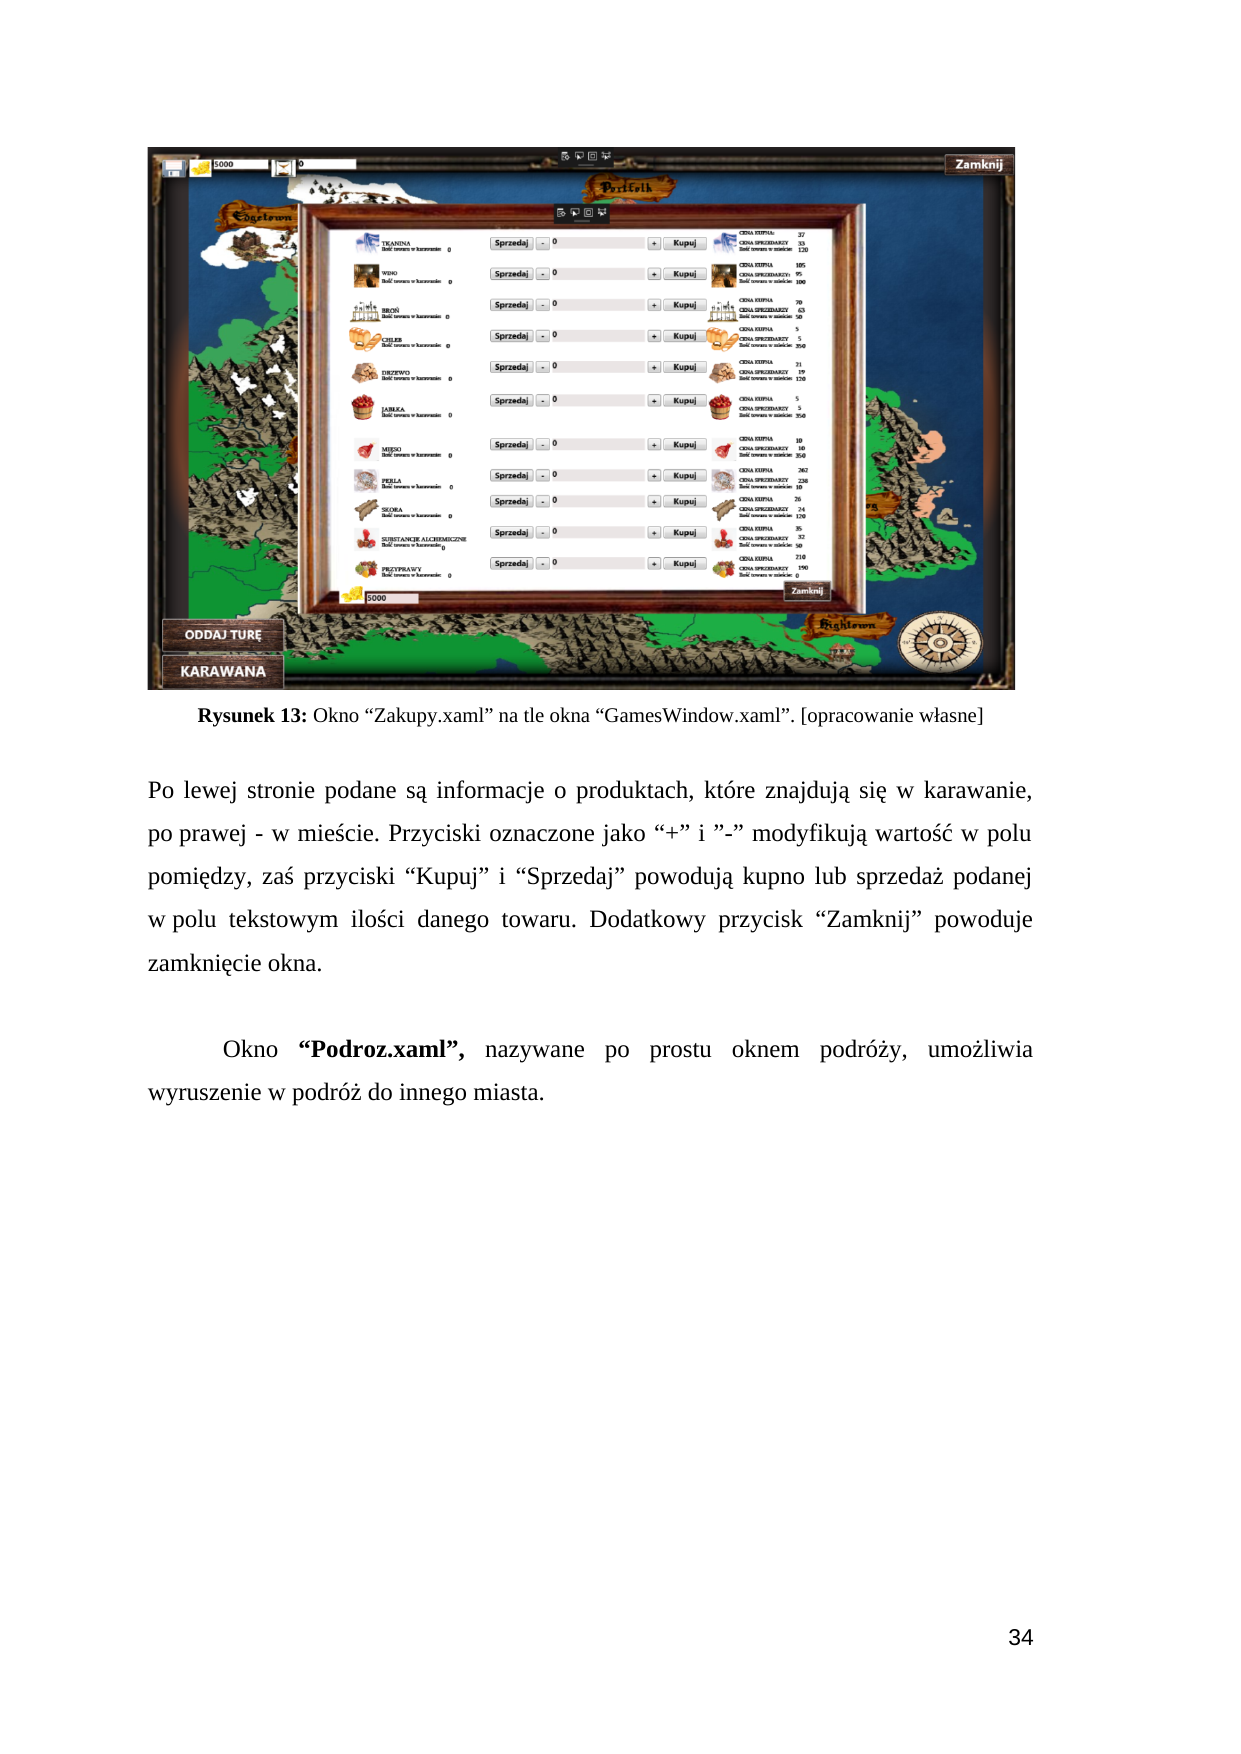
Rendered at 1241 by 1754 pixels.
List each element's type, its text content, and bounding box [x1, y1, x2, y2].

text Po lewej stronie podane są informacje o produktach, które znajdują się w karawanie, po prawej - w mieście. Przyciski oznaczone jako “+” i ”-” modyfikują wartość w polu pomiędzy, zaś przyciski “Kupuj” i “Sprzedaj” powodują kupno lub sprzedaż podanej w polu tekstowym ilości danego towaru. Dodatkowy przycisk “Zamknij” powoduje zamknięcie okna. [148, 775, 1033, 976]
picture [147, 147, 1016, 690]
text Okno “Podroz.xaml”, nazywane po prostu oknem podróży, umożliwia wyruszenie w podróż do innego miasta. [148, 1034, 1033, 1106]
text Rysunek 13: Okno “Zakupy.xaml” na tle okna “GamesWindow.xaml”. [opracowanie własne] [148, 703, 1033, 727]
